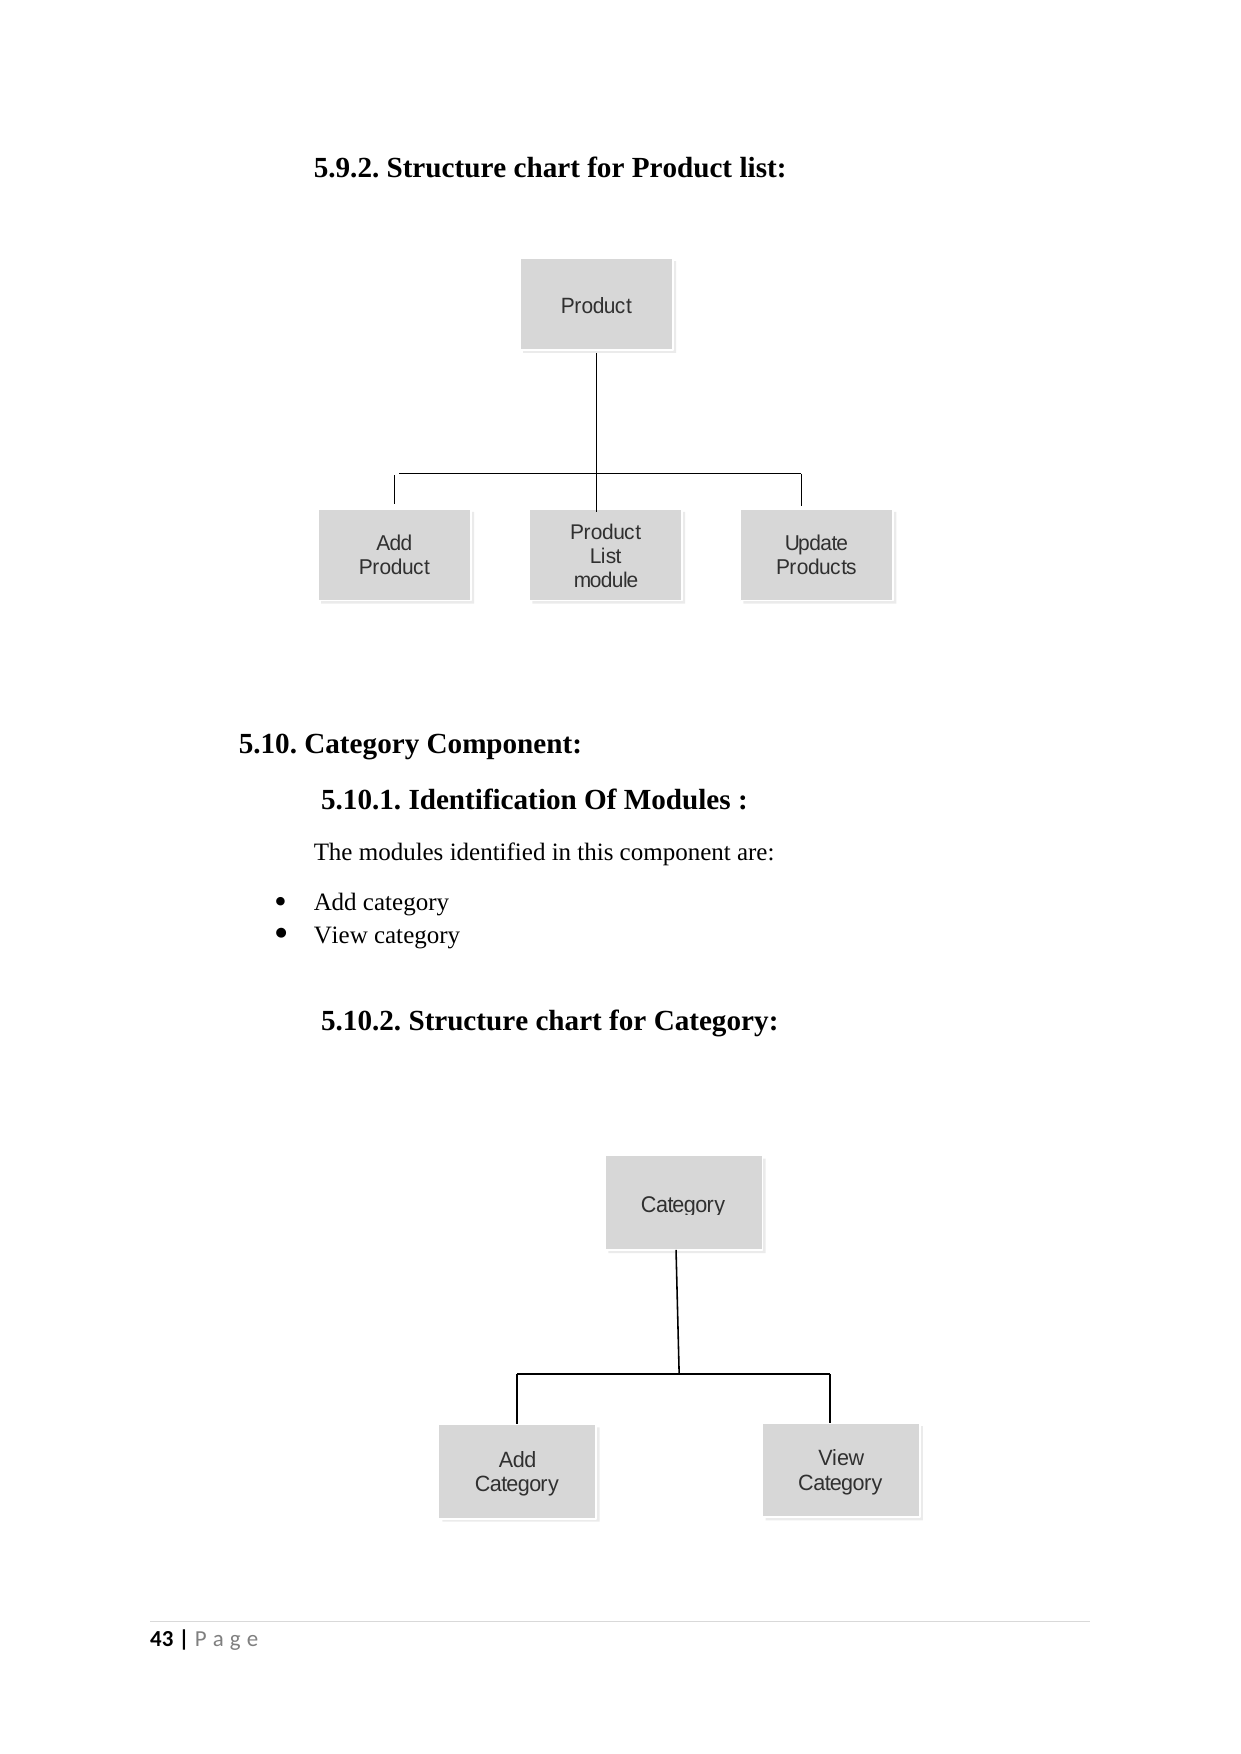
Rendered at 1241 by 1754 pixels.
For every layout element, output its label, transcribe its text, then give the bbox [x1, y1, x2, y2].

text 5.10.2. Structure chart for Category: [238, 1003, 1090, 1037]
list View category [276, 920, 1090, 949]
text 5.10.1. Identification Of Modules : [238, 782, 1090, 815]
text 5.9.2. Structure chart for Product list: [238, 150, 1090, 183]
text 5.10. Category Component: [238, 727, 1090, 760]
list Add category [276, 887, 1090, 915]
text The modules identified in this component are: [238, 837, 1090, 866]
